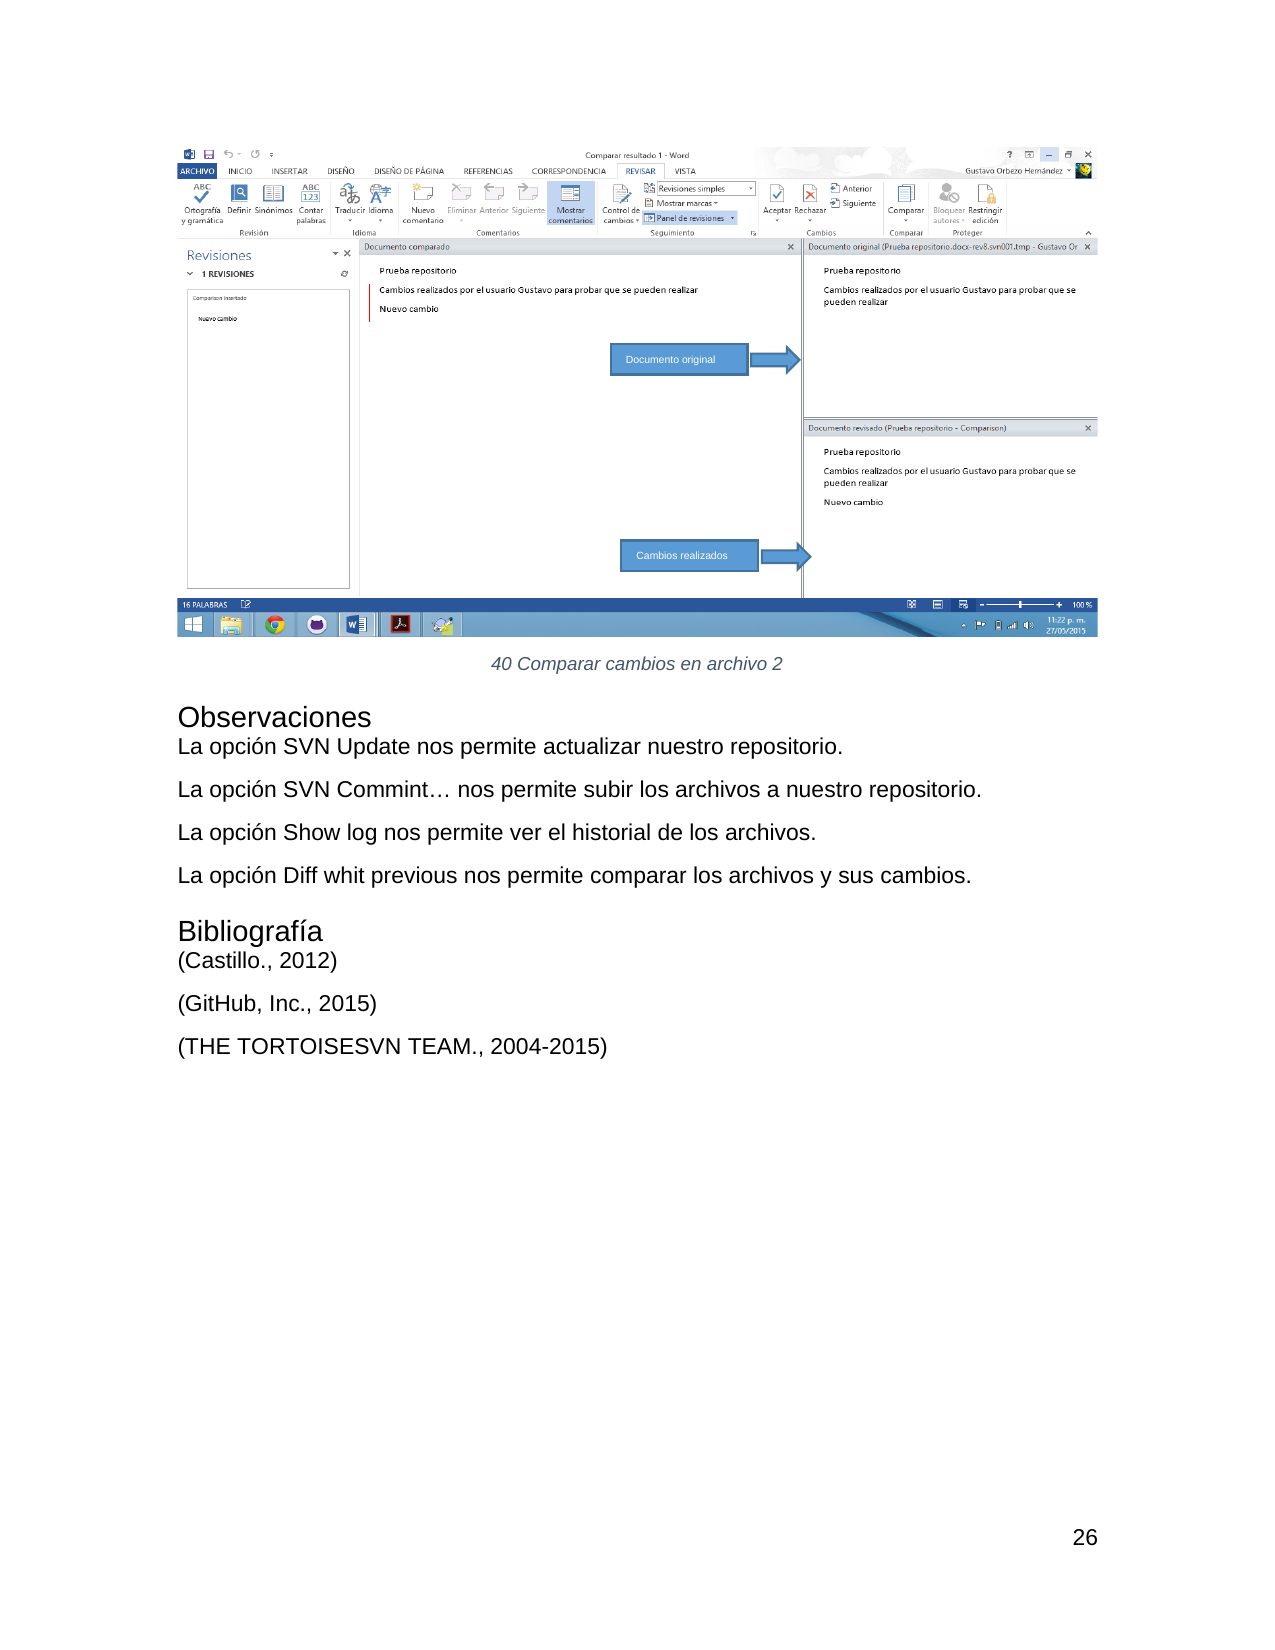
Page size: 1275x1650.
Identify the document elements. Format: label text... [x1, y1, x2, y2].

text La opción SVN Commint… nos permite subir los archivos a nuestro repositorio. [177, 776, 1098, 802]
text La opción Show log nos permite ver el historial de los archivos. [177, 819, 1098, 846]
text La opción SVN Update nos permite actualizar nuestro repositorio. [177, 733, 1098, 759]
text 40 Comparar cambios en archivo 2 [177, 653, 1098, 674]
picture [177, 147, 1098, 637]
subtitle Bibliografía [177, 913, 1098, 947]
text La opción Diff whit previous nos permite comparar los archivos y sus cambios. [177, 862, 1098, 888]
subtitle Observaciones [177, 699, 1098, 733]
